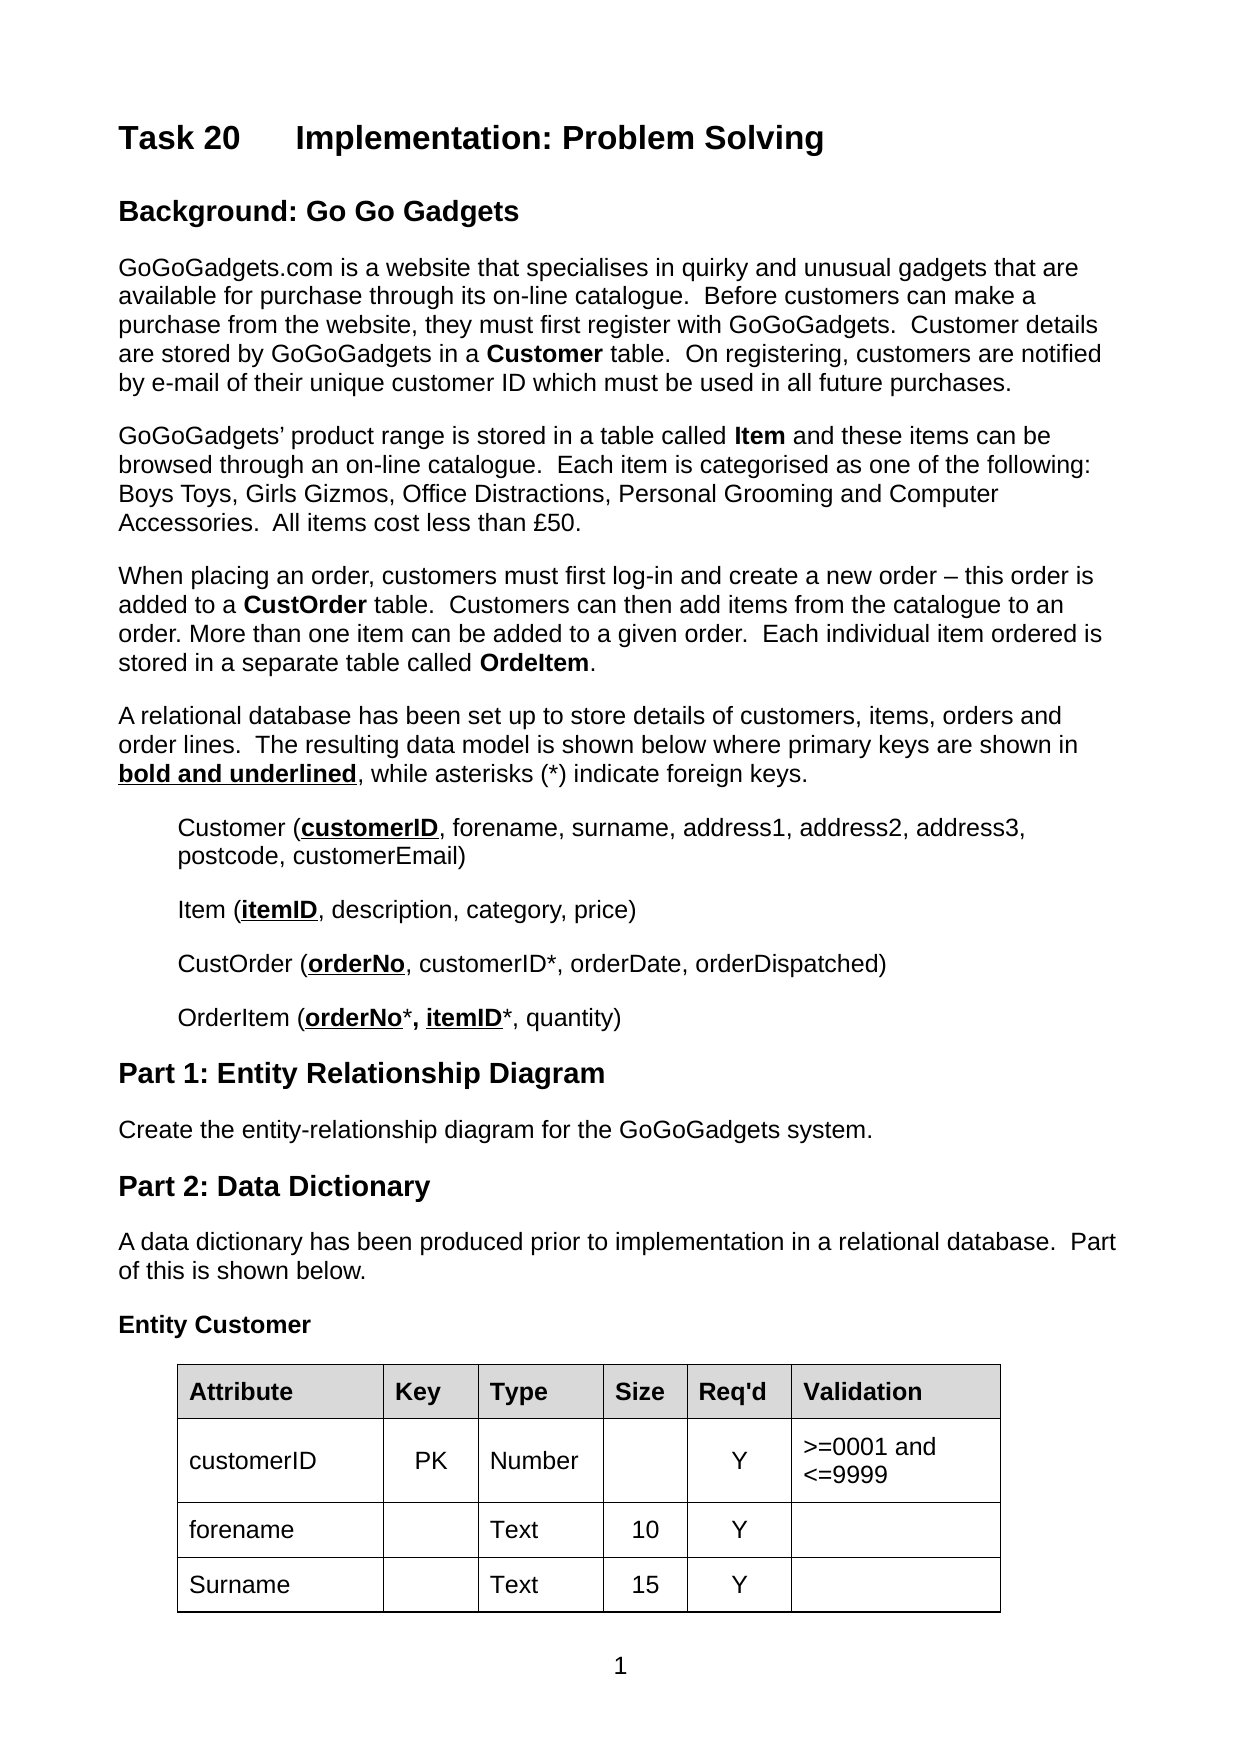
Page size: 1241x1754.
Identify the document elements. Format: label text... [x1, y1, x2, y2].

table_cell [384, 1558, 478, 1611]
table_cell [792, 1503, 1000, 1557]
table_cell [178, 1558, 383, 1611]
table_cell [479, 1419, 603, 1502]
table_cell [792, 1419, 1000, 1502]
subtitle Entity Customer [118, 1310, 1122, 1338]
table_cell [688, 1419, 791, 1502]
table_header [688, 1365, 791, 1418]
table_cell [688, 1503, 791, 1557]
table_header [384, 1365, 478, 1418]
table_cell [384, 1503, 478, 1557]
text OrderItem (orderNo*, itemID*, quantity) [177, 1003, 1122, 1031]
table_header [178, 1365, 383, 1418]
text A data dictionary has been produced prior to implementation in a relational database. Part of this is shown below. [118, 1227, 1122, 1285]
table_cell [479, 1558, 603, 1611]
text GoGoGadgets.com is a website that specialises in quirky and unusual gadgets that are available for purchase through its on-line catalogue. Before customers can make a purchase from the website, they must first register with GoGoGadgets. Customer details are stored by GoGoGadgets in a Customer table. On registering, customers are notified by e-mail of their unique customer ID which must be used in all future purchases. [118, 253, 1122, 396]
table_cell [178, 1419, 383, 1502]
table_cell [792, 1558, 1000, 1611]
text CustOrder (orderNo, customerID*, orderDate, orderDispatched) [177, 949, 1122, 978]
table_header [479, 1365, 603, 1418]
text When placing an order, customers must first log-in and create a new order – this order is added to a CustOrder table. Customers can then add items from the catalogue to an order. More than one item can be added to a given order. Each individual item ordered is stored in a separate table called OrdeItem. [118, 561, 1122, 676]
text Item (itemID, description, category, price) [177, 895, 1122, 924]
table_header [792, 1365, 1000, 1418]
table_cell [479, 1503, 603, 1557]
text GoGoGadgets’ product range is stored in a table called Item and these items can be browsed through an on-line catalogue. Each item is categorised as one of the following: Boys Toys, Girls Gizmos, Office Distractions, Personal Grooming and Computer Accessories. All items cost less than £50. [118, 421, 1122, 536]
text Create the entity-relationship diagram for the GoGoGadgets system. [118, 1115, 1122, 1144]
text Customer (customerID, forename, surname, address1, address2, address3, postcode, customerEmail) [177, 813, 1122, 870]
text A relational database has been set up to store details of customers, items, orders and order lines. The resulting data model is shown below where primary keys are shown in bold and underlined, while asterisks (*) indicate foreign keys. [118, 701, 1122, 788]
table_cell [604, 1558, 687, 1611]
subtitle Part 1: Entity Relationship Diagram [118, 1056, 1122, 1090]
subtitle Implementation: Problem Solving [118, 118, 1122, 157]
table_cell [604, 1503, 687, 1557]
subtitle Background: Go Go Gadgets [118, 194, 1122, 228]
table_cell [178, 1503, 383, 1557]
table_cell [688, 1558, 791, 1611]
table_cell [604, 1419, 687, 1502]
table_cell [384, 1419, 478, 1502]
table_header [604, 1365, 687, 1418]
subtitle Part 2: Data Dictionary [118, 1169, 1122, 1202]
